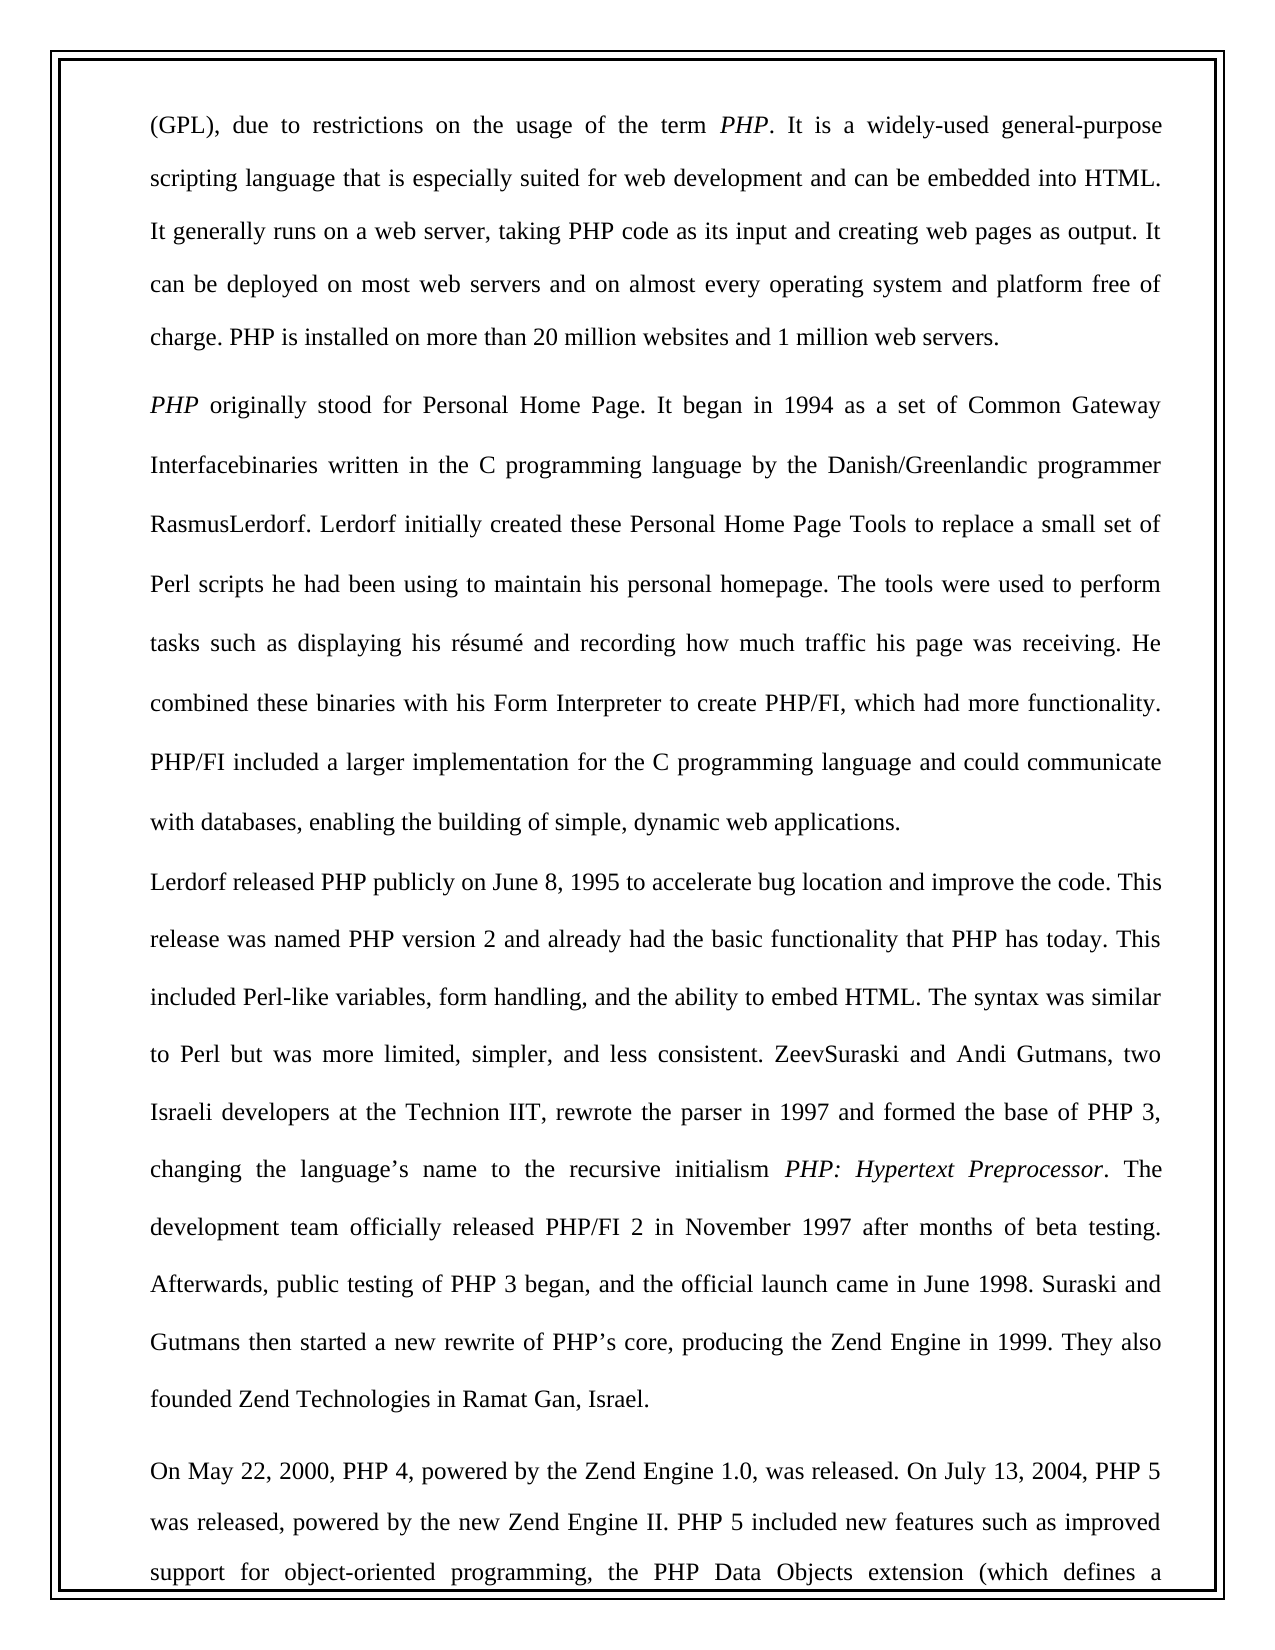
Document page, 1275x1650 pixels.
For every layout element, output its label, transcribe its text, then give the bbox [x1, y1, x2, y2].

text (GPL), due to restrictions on the usage of the term PHP. It is a widely-used general-purpose scripting language that is especially suited for web development and can be embedded into HTML. It generally runs on a web server, taking PHP code as its input and creating web pages as output. It can be deployed on most web servers and on almost every operating system and platform free of charge. PHP is installed on more than 20 million websites and 1 million web servers. [150, 111, 1162, 351]
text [150, 1456, 1162, 1586]
text PHP originally stood for Personal Home Page. It began in 1994 as a set of Common Gateway Interfacebinaries written in the C programming language by the Danish/Greenlandic programmer RasmusLerdorf. Lerdorf initially created these Personal Home Page Tools to replace a small set of Perl scripts he had been using to maintain his personal homepage. The tools were used to perform tasks such as displaying his résumé and recording how much traffic his page was receiving. He combined these binaries with his Form Interpreter to create PHP/FI, which had more functionality. PHP/FI included a larger implementation for the C programming language and could communicate with databases, enabling the building of simple, dynamic web applications. [150, 391, 1162, 836]
text Lerdorf released PHP publicly on June 8, 1995 to accelerate bug location and improve the code. This release was named PHP version 2 and already had the basic functionality that PHP has today. This included Perl-like variables, form handling, and the ability to embed HTML. The syntax was similar to Perl but was more limited, simpler, and less consistent. ZeevSuraski and Andi Gutmans, two Israeli developers at the Technion IIT, rewrote the parser in 1997 and formed the base of PHP 3, changing the language’s name to the recursive initialism PHP: Hypertext Preprocessor. The development team officially released PHP/FI 2 in November 1997 after months of beta testing. Afterwards, public testing of PHP 3 began, and the official launch came in June 1998. Suraski and Gutmans then started a new rewrite of PHP’s core, producing the Zend Engine in 1999. They also founded Zend Technologies in Ramat Gan, Israel. [150, 867, 1162, 1413]
